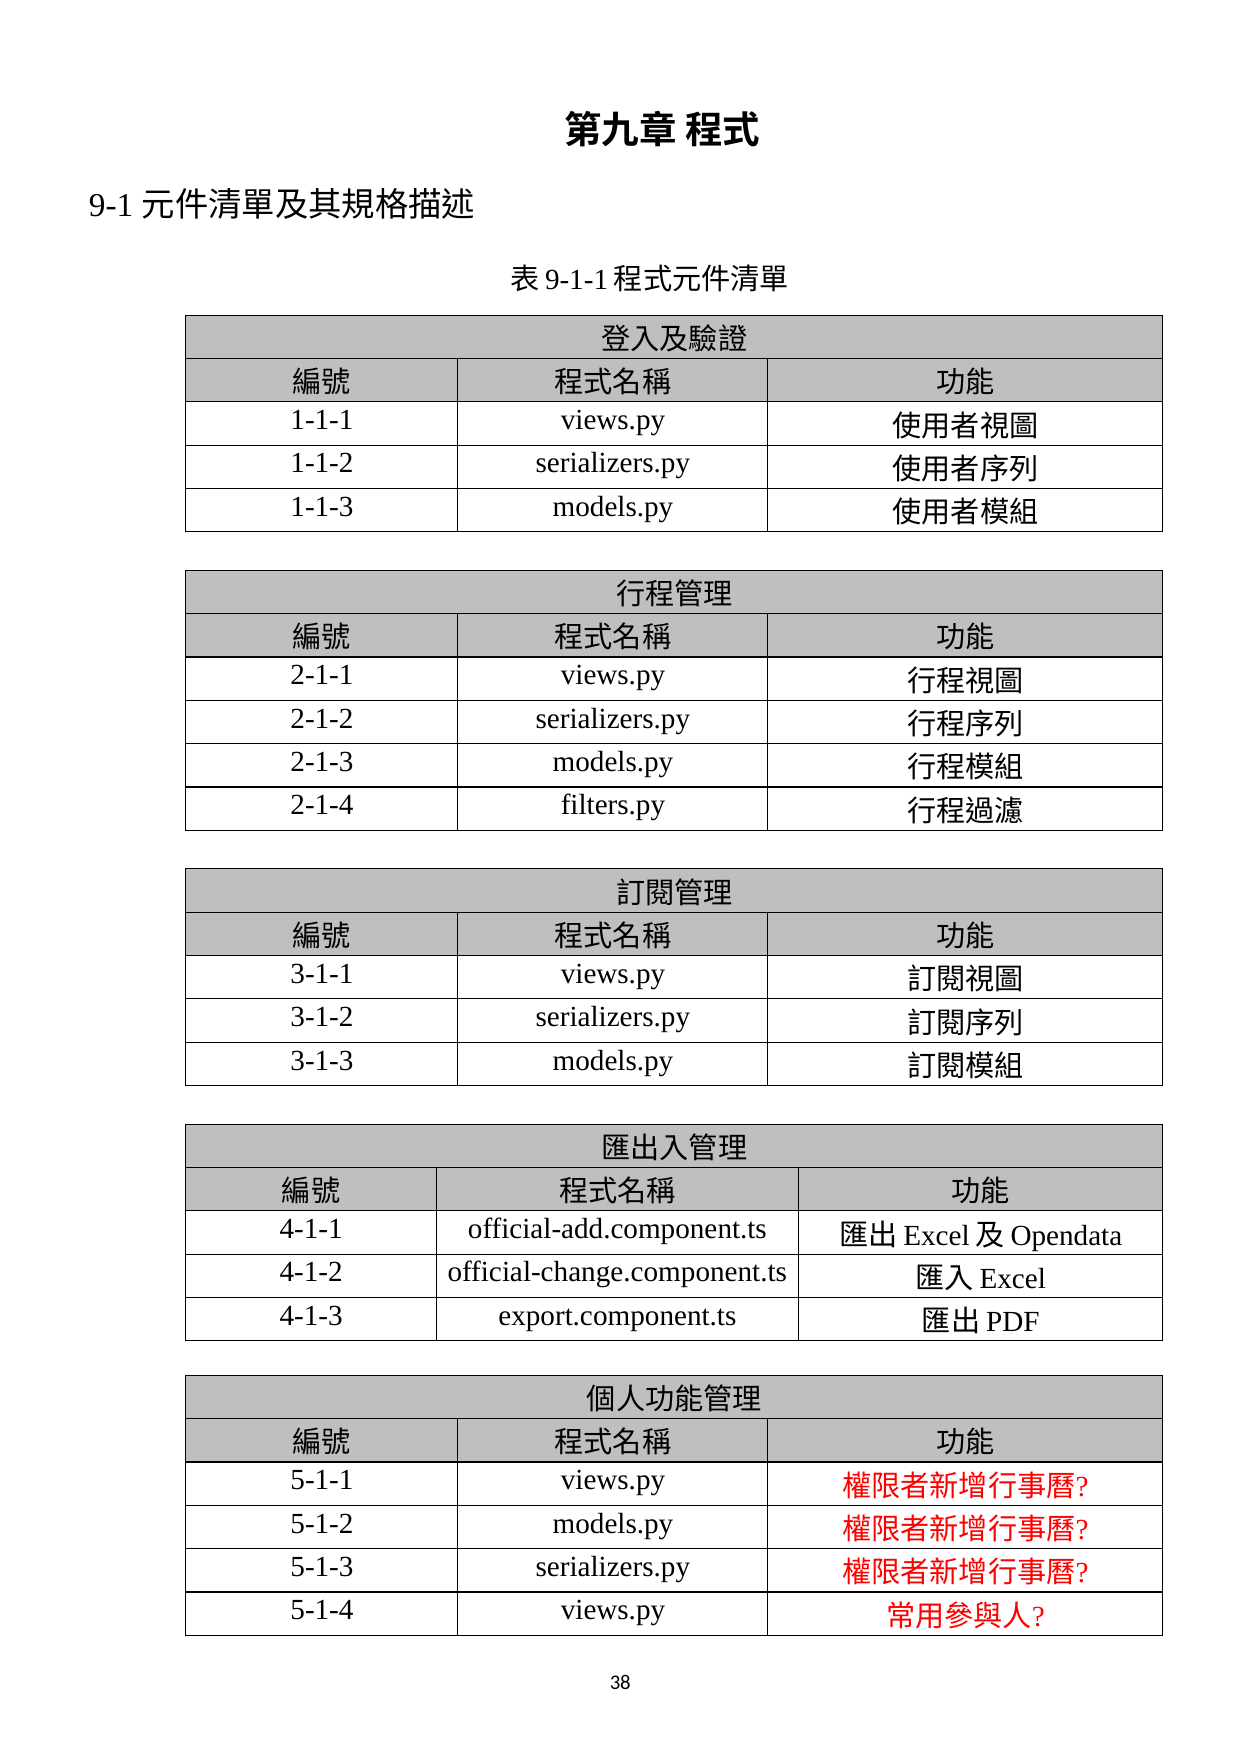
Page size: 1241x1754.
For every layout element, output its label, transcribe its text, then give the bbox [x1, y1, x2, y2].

table_cell 5-1-1 [186, 1463, 457, 1505]
table_cell serializers.py [458, 999, 767, 1042]
table_cell 4-1-3 [186, 1298, 436, 1340]
table_header 個人功能管理 [186, 1376, 1162, 1418]
table_cell 3-1-2 [186, 999, 457, 1042]
table_cell 功能 [768, 913, 1162, 955]
table_cell 功能 [768, 359, 1162, 401]
table_cell 程式名稱 [458, 913, 767, 955]
table_cell 行程模組 [768, 744, 1162, 786]
table_cell 常用參與人? [768, 1593, 1162, 1635]
table_cell 訂閱視圖 [768, 956, 1162, 998]
table_cell 程式名稱 [458, 1419, 767, 1461]
text 表9-1-1程式元件清單 [89, 239, 1152, 314]
table_cell 編號 [186, 1168, 436, 1210]
table_cell official-add.component.ts [437, 1211, 798, 1253]
table_cell 3-1-3 [186, 1043, 457, 1085]
table_cell models.py [458, 744, 767, 786]
table_cell views.py [458, 658, 767, 700]
table_cell official-change.component.ts [437, 1255, 798, 1297]
table_cell serializers.py [458, 1549, 767, 1591]
table_cell 使用者視圖 [768, 402, 1162, 444]
table_cell models.py [458, 489, 767, 531]
table_cell filters.py [458, 788, 767, 830]
table_cell 匯出PDF [799, 1298, 1162, 1340]
table_cell 匯出Excel及Opendata [799, 1211, 1162, 1253]
table_cell 4-1-1 [186, 1211, 436, 1253]
table_cell 訂閱模組 [768, 1043, 1162, 1085]
table_cell 編號 [186, 614, 457, 656]
table_header 登入及驗證 [186, 316, 1162, 358]
table_cell 行程視圖 [768, 658, 1162, 700]
table_cell 編號 [186, 1419, 457, 1461]
table_cell views.py [458, 1463, 767, 1505]
table_cell 訂閱序列 [768, 999, 1162, 1042]
table_header 行程管理 [186, 571, 1162, 613]
table_cell 編號 [186, 359, 457, 401]
table_cell serializers.py [458, 446, 767, 488]
table_cell 程式名稱 [458, 359, 767, 401]
table_cell 5-1-3 [186, 1549, 457, 1591]
table_cell 權限者新增行事曆? [768, 1506, 1162, 1548]
table_header 訂閱管理 [186, 869, 1162, 912]
table_cell 3-1-1 [186, 956, 457, 998]
table_cell 程式名稱 [437, 1168, 798, 1210]
table_cell 1-1-1 [186, 402, 457, 444]
table_cell serializers.py [458, 701, 767, 743]
table_cell models.py [458, 1043, 767, 1085]
text 第九章 程式 [89, 89, 1152, 164]
table_cell views.py [458, 956, 767, 998]
table_cell 權限者新增行事曆? [768, 1463, 1162, 1505]
table_cell 1-1-3 [186, 489, 457, 531]
table_cell 匯入Excel [799, 1255, 1162, 1297]
table_cell 使用者序列 [768, 446, 1162, 488]
table_cell 4-1-2 [186, 1255, 436, 1297]
table_header 匯出入管理 [186, 1125, 1162, 1167]
table_cell models.py [458, 1506, 767, 1548]
table_cell 5-1-4 [186, 1593, 457, 1635]
table_cell 5-1-2 [186, 1506, 457, 1548]
table_cell 編號 [186, 913, 457, 955]
table_cell 程式名稱 [458, 614, 767, 656]
table_cell 行程序列 [768, 701, 1162, 743]
table_cell export.component.ts [437, 1298, 798, 1340]
text 9-1 元件清單及其規格描述 [89, 164, 1152, 239]
table_cell 2-1-1 [186, 658, 457, 700]
table_cell 使用者模組 [768, 489, 1162, 531]
table_cell views.py [458, 402, 767, 444]
table_cell 1-1-2 [186, 446, 457, 488]
table_cell 功能 [799, 1168, 1162, 1210]
table_cell views.py [458, 1593, 767, 1635]
table_cell 權限者新增行事曆? [768, 1549, 1162, 1591]
table_cell 2-1-4 [186, 788, 457, 830]
table_cell 功能 [768, 614, 1162, 656]
table_cell 2-1-3 [186, 744, 457, 786]
table_cell 功能 [768, 1419, 1162, 1461]
table_cell 行程過濾 [768, 788, 1162, 830]
table_cell 2-1-2 [186, 701, 457, 743]
